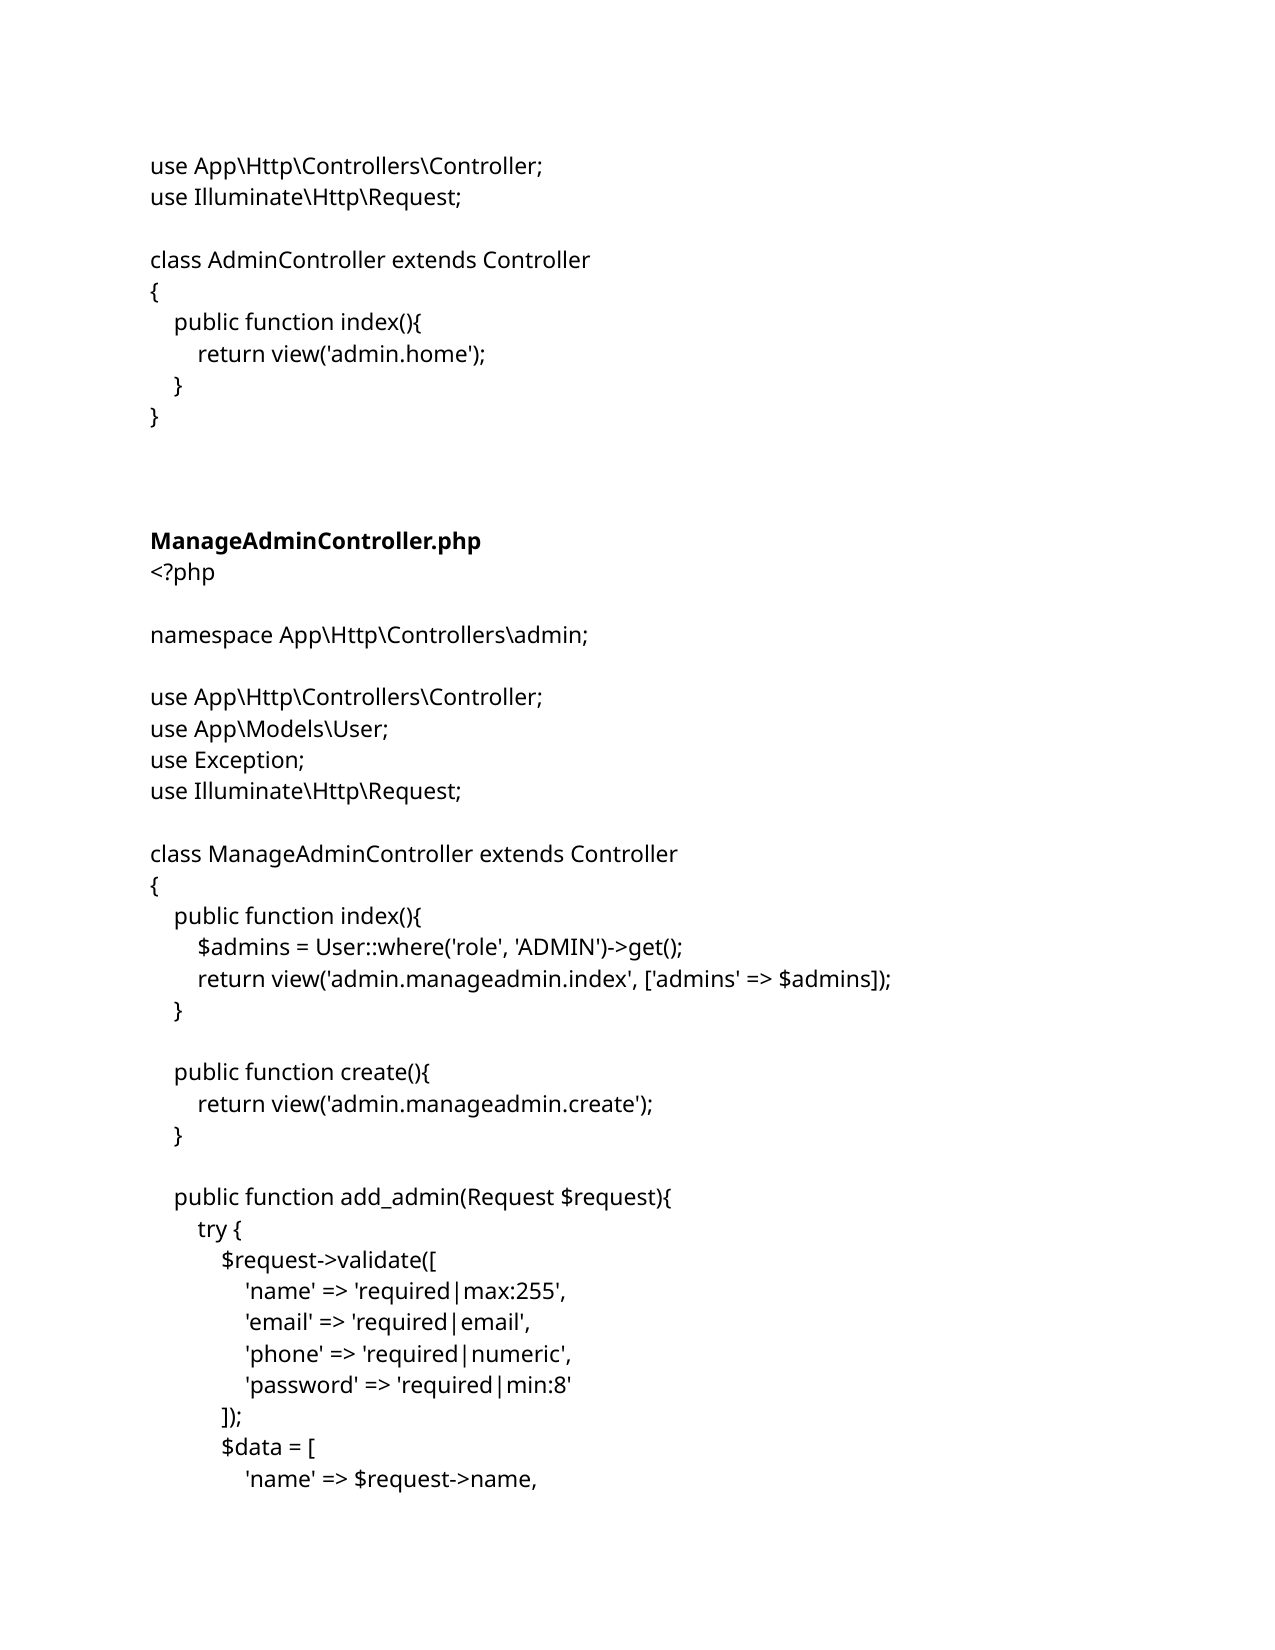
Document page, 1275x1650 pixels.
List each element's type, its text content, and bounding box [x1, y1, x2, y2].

text 'name' => $request->name, [150, 1462, 1125, 1494]
text <?php [150, 556, 1125, 587]
text 'email' => 'required|email', [150, 1306, 1125, 1337]
text public function index(){ [150, 306, 1125, 337]
text $admins = User::where('role', 'ADMIN')->get(); [150, 931, 1125, 962]
text return view('admin.manageadmin.index', ['admins' => $admins]); [150, 962, 1125, 994]
text } [150, 400, 1125, 431]
text class AdminController extends Controller [150, 244, 1125, 275]
text { [150, 275, 1125, 306]
text } [150, 1119, 1125, 1150]
text public function create(){ [150, 1056, 1125, 1087]
text $data = [ [150, 1431, 1125, 1462]
text ManageAdminController.php [150, 525, 1125, 556]
text use Illuminate\Http\Request; [150, 775, 1125, 806]
text namespace App\Http\Controllers\admin; [150, 619, 1125, 650]
text return view('admin.home'); [150, 337, 1125, 369]
text public function add_admin(Request $request){ [150, 1181, 1125, 1212]
text ]); [150, 1400, 1125, 1431]
text return view('admin.manageadmin.create'); [150, 1087, 1125, 1119]
text 'name' => 'required|max:255', [150, 1275, 1125, 1306]
text use App\Http\Controllers\Controller; [150, 150, 1125, 181]
text } [150, 994, 1125, 1025]
text public function index(){ [150, 900, 1125, 931]
text use Exception; [150, 744, 1125, 775]
text class ManageAdminController extends Controller [150, 837, 1125, 869]
text use Illuminate\Http\Request; [150, 181, 1125, 212]
text 'phone' => 'required|numeric', [150, 1337, 1125, 1369]
text { [150, 869, 1125, 900]
text } [150, 369, 1125, 400]
text use App\Models\User; [150, 712, 1125, 744]
text try { [150, 1212, 1125, 1244]
text 'password' => 'required|min:8' [150, 1369, 1125, 1400]
text use App\Http\Controllers\Controller; [150, 681, 1125, 712]
text $request->validate([ [150, 1244, 1125, 1275]
